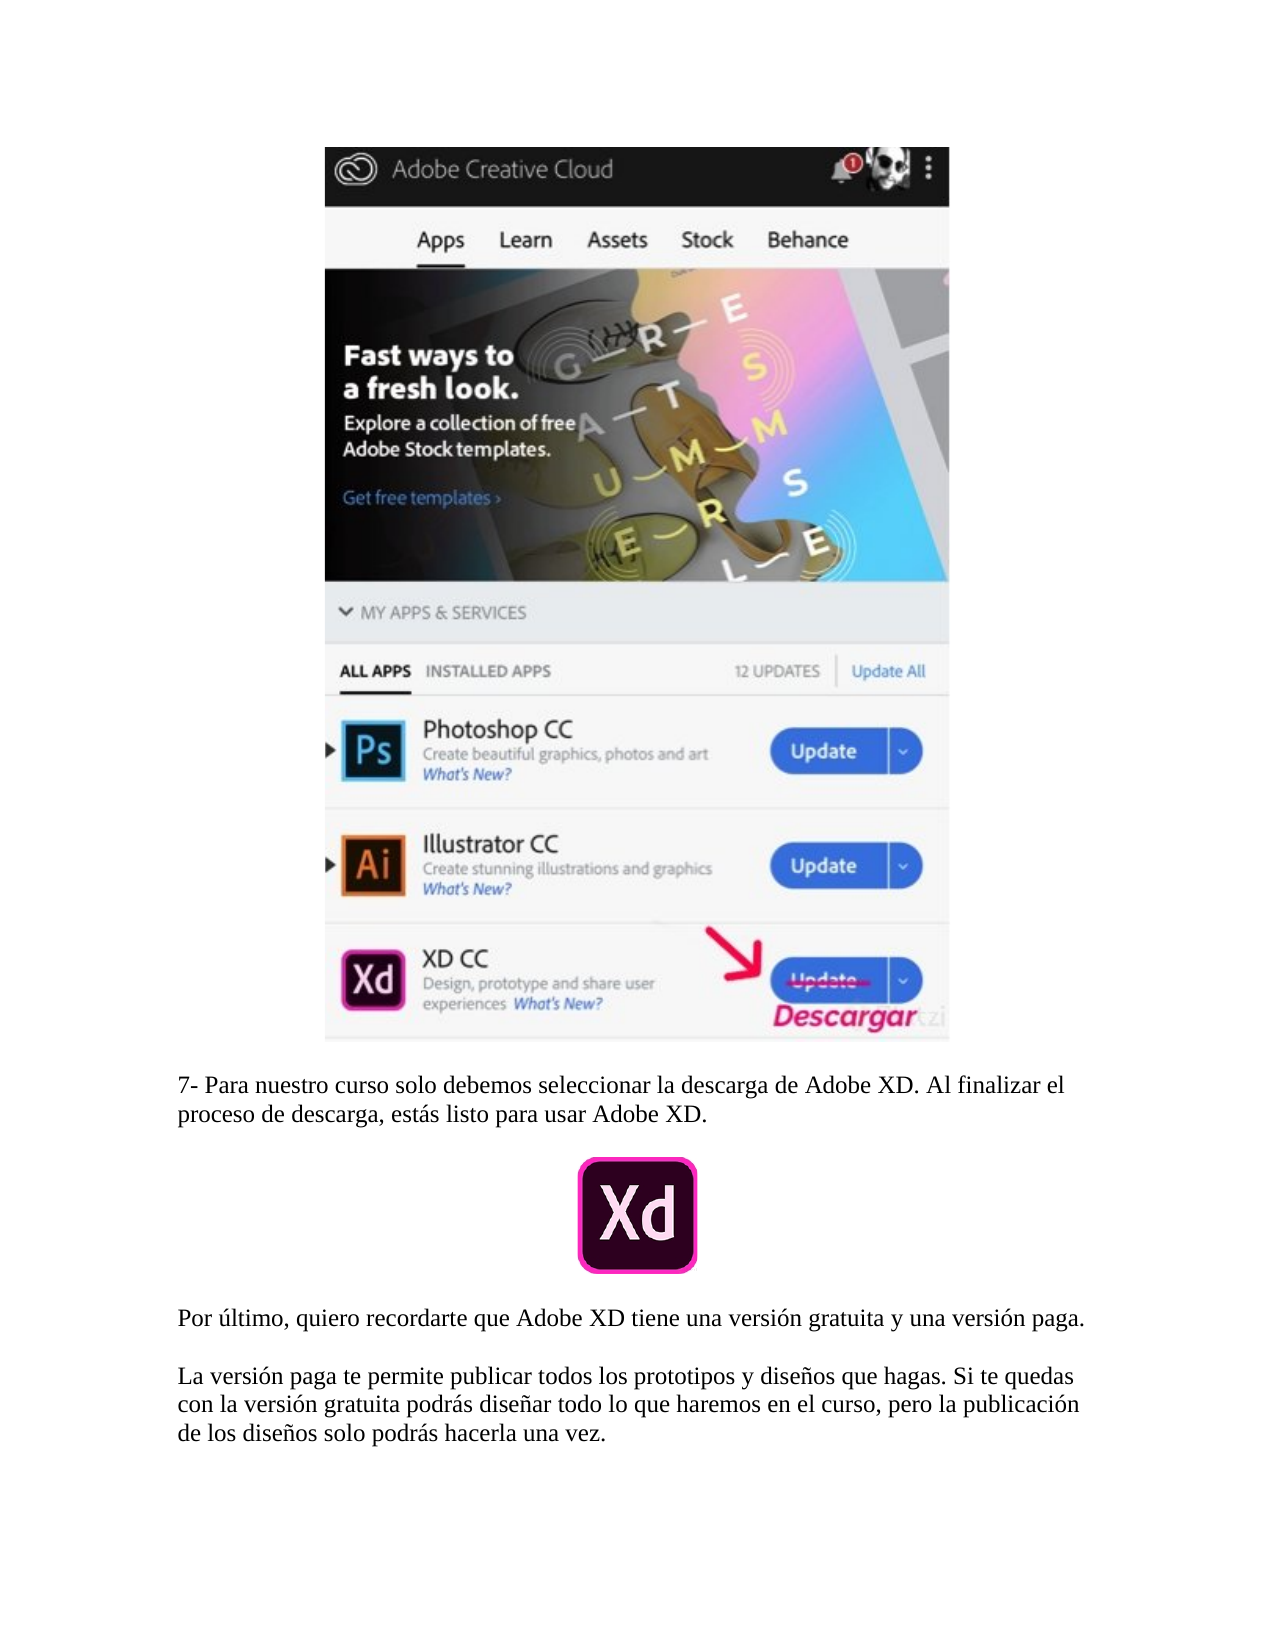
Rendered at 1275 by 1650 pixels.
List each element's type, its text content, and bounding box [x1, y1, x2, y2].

picture [324, 147, 951, 1042]
picture [577, 1157, 698, 1274]
text La versión paga te permite publicar todos los prototipos y diseños que hagas. Si te quedas con la versión gratuita podrás diseñar todo lo que haremos en el curso, pero la publicación de los diseños solo podrás hacerla una vez. [177, 1361, 1098, 1447]
text Por último, quiero recordarte que Adobe XD tiene una versión gratuita y una versión paga. [177, 1303, 1098, 1332]
text 7- Para nuestro curso solo debemos seleccionar la descarga de Adobe XD. Al finalizar el proceso de descarga, estás listo para usar Adobe XD. [177, 1070, 1098, 1128]
